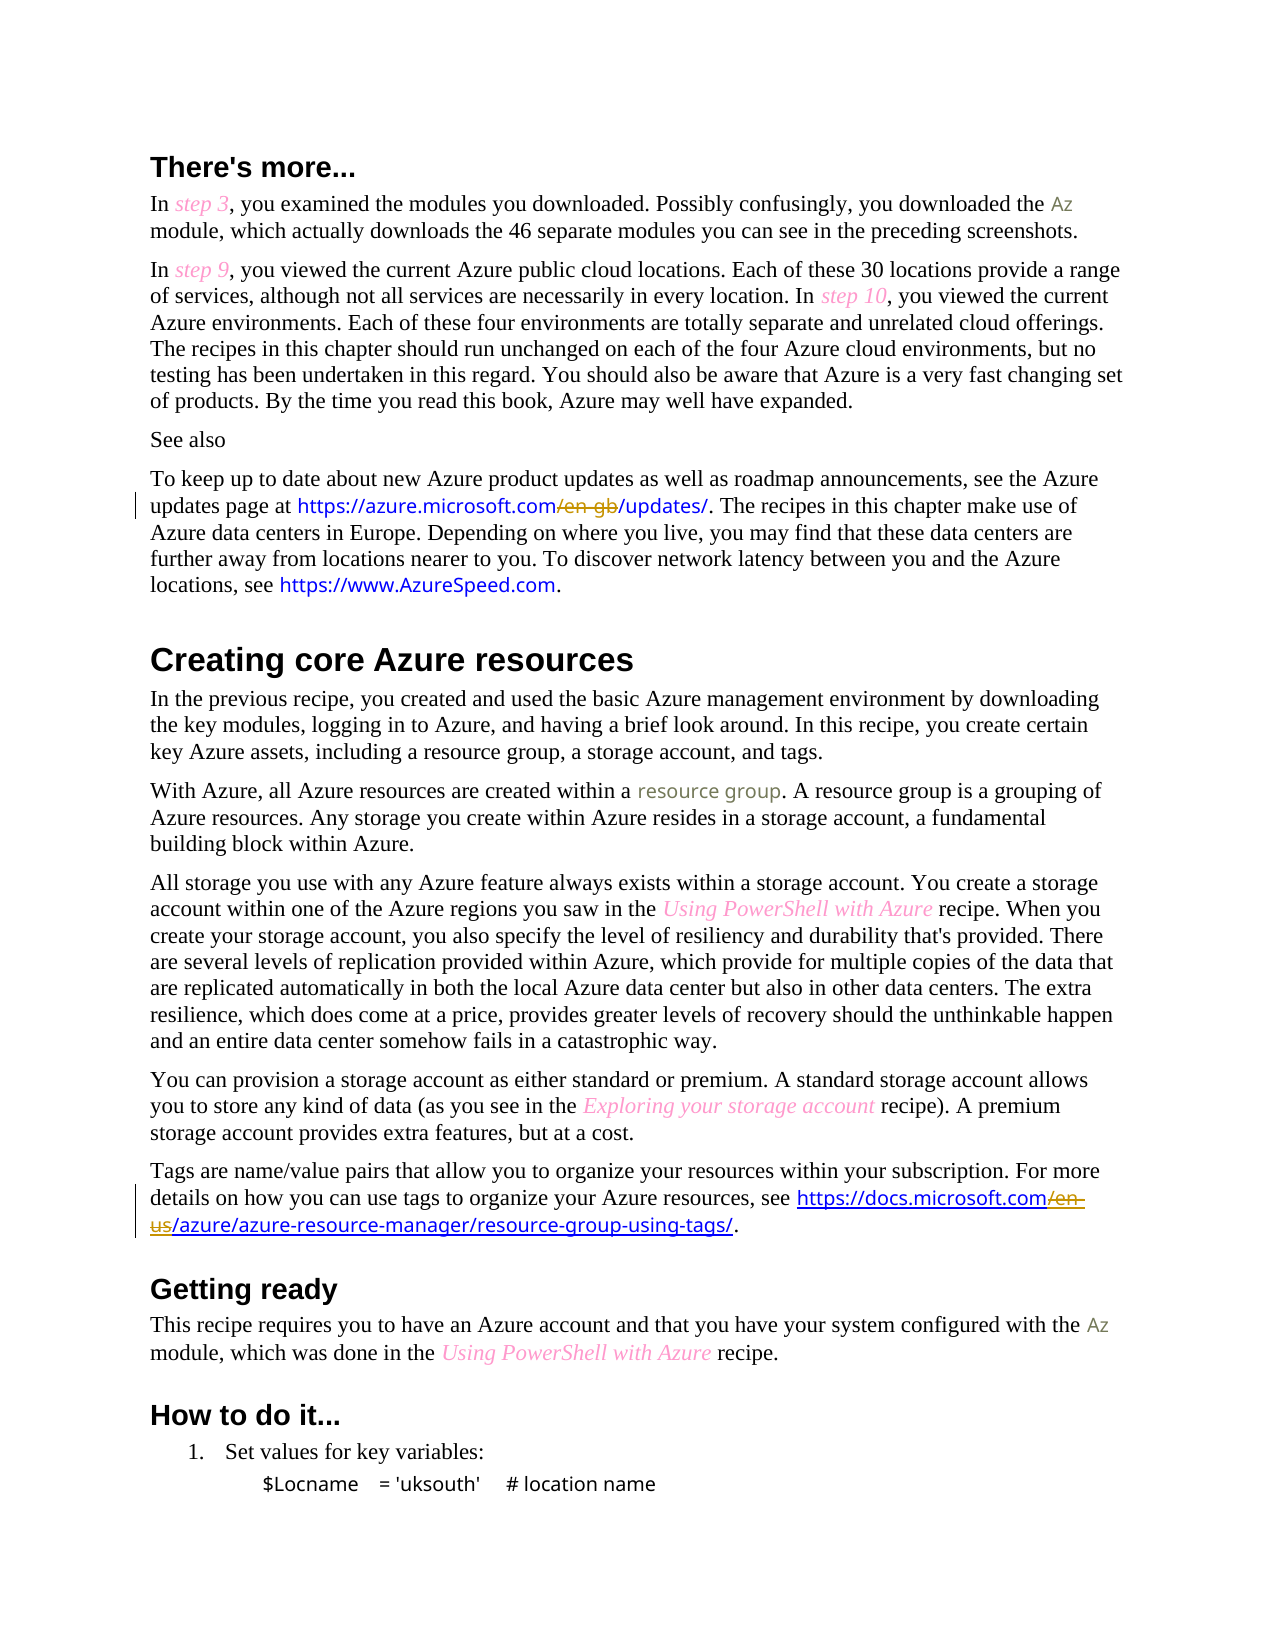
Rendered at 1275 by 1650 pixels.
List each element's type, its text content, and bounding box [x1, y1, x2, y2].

text To keep up to date about new Azure product updates as well as roadmap announcements, see the Azure updates page at https://azure.microsoft.com/updates/. The recipes in this chapter make use of Azure data centers in Europe. Depending on where you live, you may find that these data centers are further away from locations nearer to you. To discover network latency between you and the Azure locations, see https://www.AzureSpeed.com. [150, 465, 1125, 599]
text With Azure, all Azure resources are created within a resource group. A resource group is a grouping of Azure resources. Any storage you create within Azure resides in a storage account, a fundamental building block within Azure. [150, 777, 1125, 857]
text All storage you use with any Azure feature always exists within a storage account. You create a storage account within one of the Azure regions you saw in the Using PowerShell with Azure recipe. When you create your storage account, you also specify the level of resiliency and durability that's provided. There are several levels of replication provided within Azure, which provide for multiple copies of the data that are replicated automatically in both the local Azure data center but also in other data centers. The extra resilience, which does come at a price, provides greater levels of recovery should the unthinkable happen and an entire data center somehow fails in a catastrophic way. [150, 869, 1125, 1053]
subtitle How to do it... [150, 1398, 1125, 1432]
text Tags are name/value pairs that allow you to organize your resources within your subscription. For more details on how you can use tags to organize your Azure resources, see https://docs.microsoft.com/azure/azure-resource-manager/resource-group-using-tags/. [150, 1158, 1125, 1238]
text This recipe requires you to have an Azure account and that you have your system configured with the Az module, which was done in the Using PowerShell with Azure recipe. [150, 1311, 1125, 1365]
text In step 3, you examined the modules you downloaded. Possibly confusingly, you downloaded the Az module, which actually downloads the 46 separate modules you can see in the preceding screenshots. [150, 190, 1125, 243]
text In step 9, you viewed the current Azure public cloud locations. Each of these 30 locations provide a range of services, although not all services are necessarily in every location. In step 10, you viewed the current Azure environments. Each of these four environments are totally separate and unrelated cloud offerings. The recipes in this chapter should run unchanged on each of the four Azure cloud environments, but no testing has been undertaken in this regard. You should also be aware that Azure is a very fast changing set of products. By the time you read this book, Azure may well have expanded. [150, 256, 1125, 414]
subtitle Getting ready [150, 1272, 1125, 1305]
text $Locname = 'uksouth' # location name [262, 1471, 1125, 1498]
text In the previous recipe, you created and used the basic Azure management environment by downloading the key modules, logging in to Azure, and having a brief look around. In this recipe, you create certain key Azure assets, including a resource group, a storage account, and tags. [150, 685, 1125, 764]
subtitle Creating core Azure resources [150, 640, 1125, 679]
list Set values for key variables: [187, 1438, 1087, 1464]
subtitle There's more... [150, 150, 1125, 183]
text See also [150, 426, 1125, 453]
text You can provision a storage account as either standard or premium. A standard storage account allows you to store any kind of data (as you see in the Exploring your storage account recipe). A premium storage account provides extra features, but at a cost. [150, 1066, 1125, 1145]
